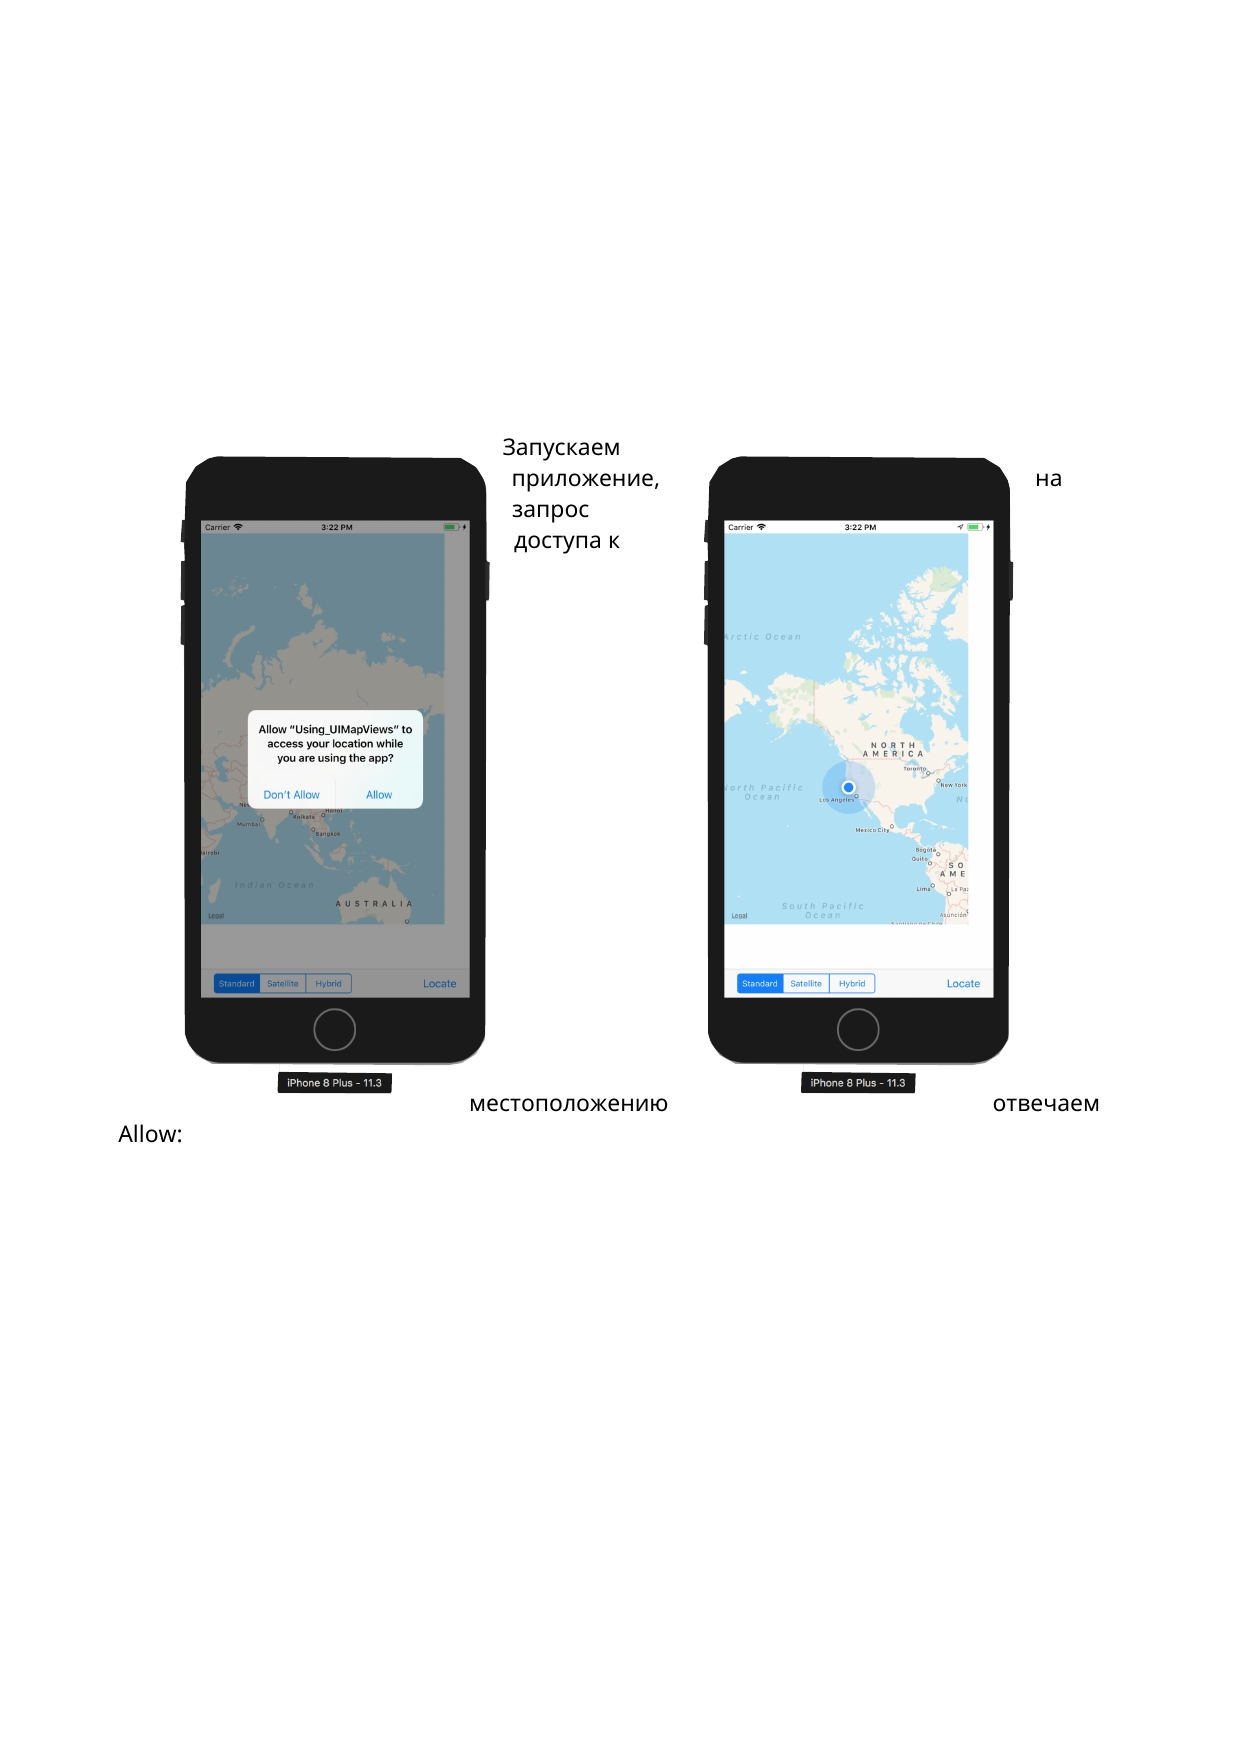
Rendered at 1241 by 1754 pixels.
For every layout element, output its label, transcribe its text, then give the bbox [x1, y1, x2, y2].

picture [703, 456, 1013, 1093]
picture [179, 456, 490, 1093]
